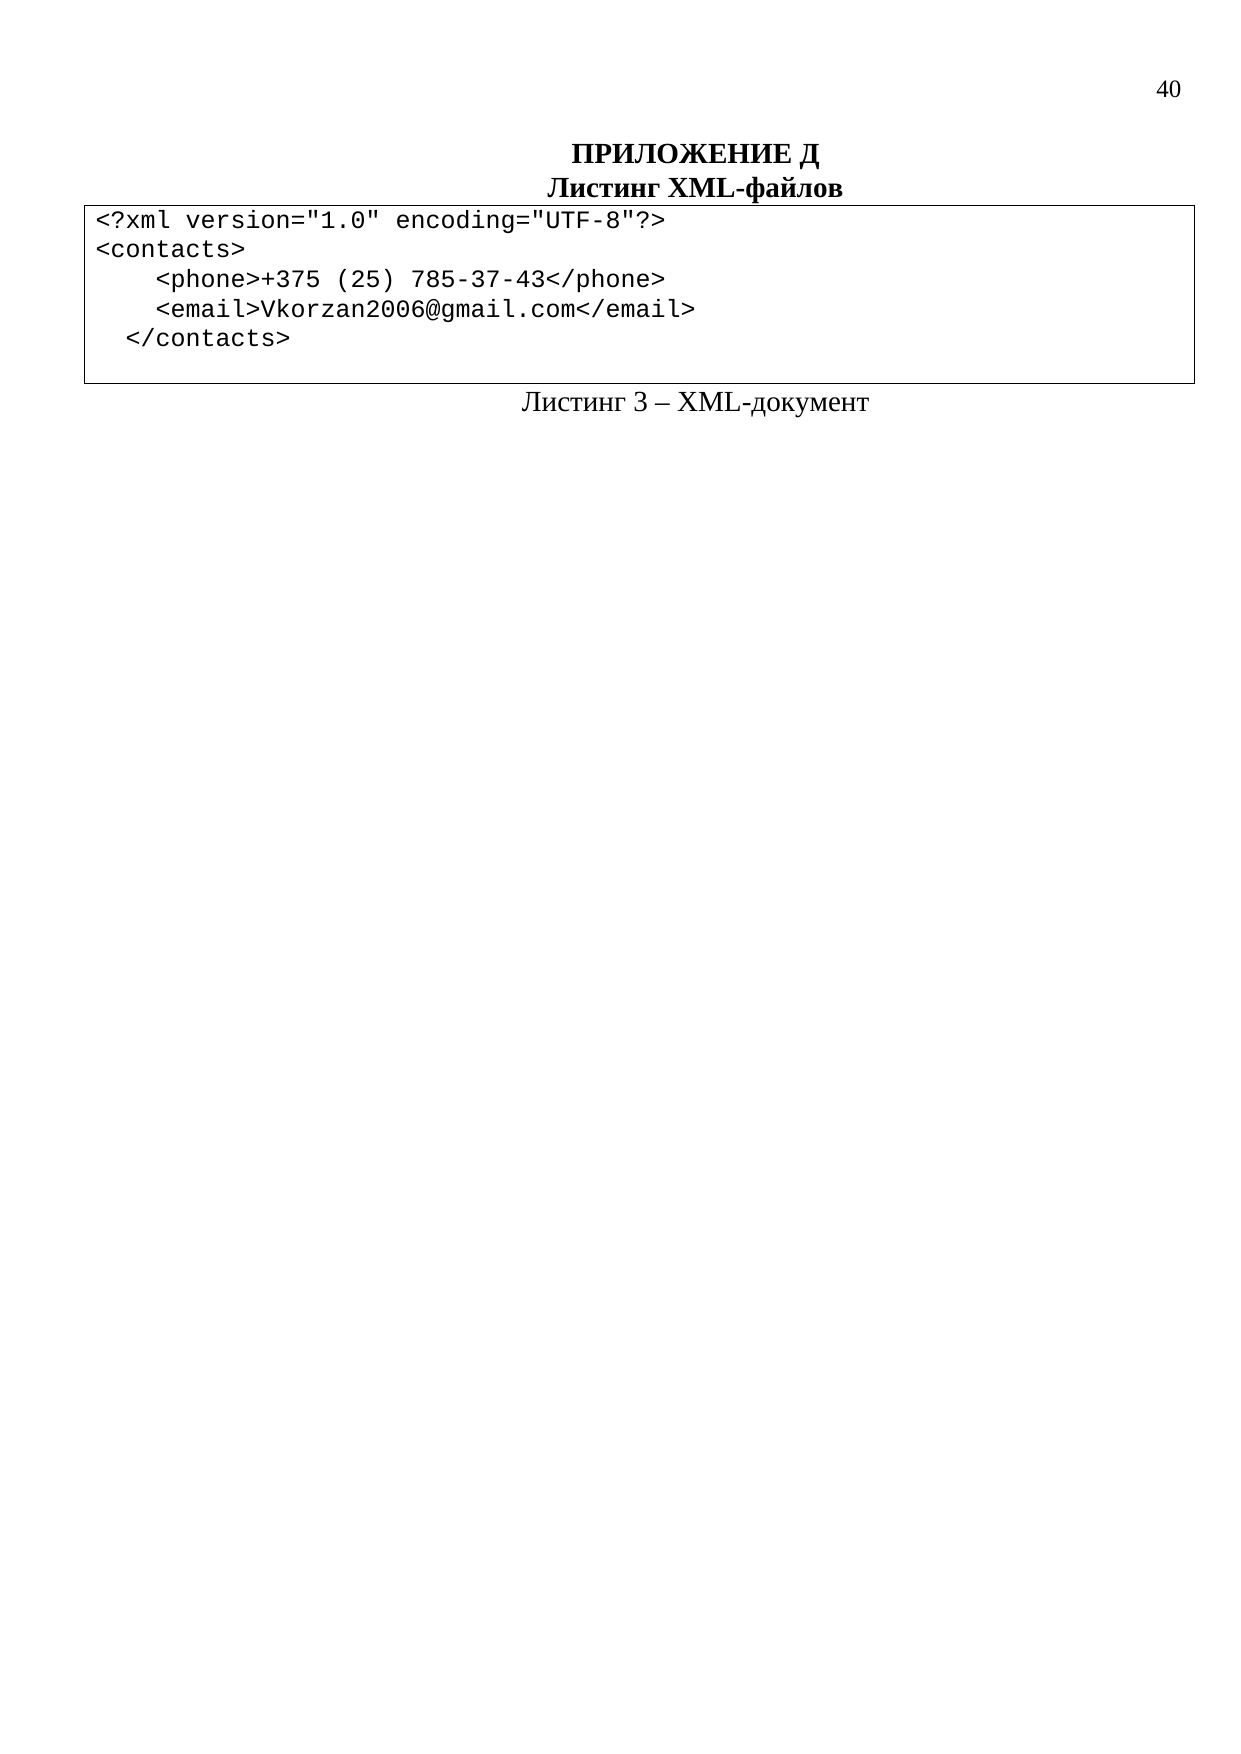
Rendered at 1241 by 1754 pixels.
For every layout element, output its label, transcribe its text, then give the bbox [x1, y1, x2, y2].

text ПРИЛОЖЕНИЕ Д [136, 136, 1181, 170]
table_header <?xml version="1.0" encoding="UTF-8"?> <contacts> <phone>+375 (25) 785-37-43</phone> <email>Vkorzan2006@gmail.com</email> </contacts> [85, 206, 1194, 383]
text Листинг XML-файлов [136, 170, 1181, 203]
text Листинг 3 – XML-документ [136, 384, 1181, 417]
